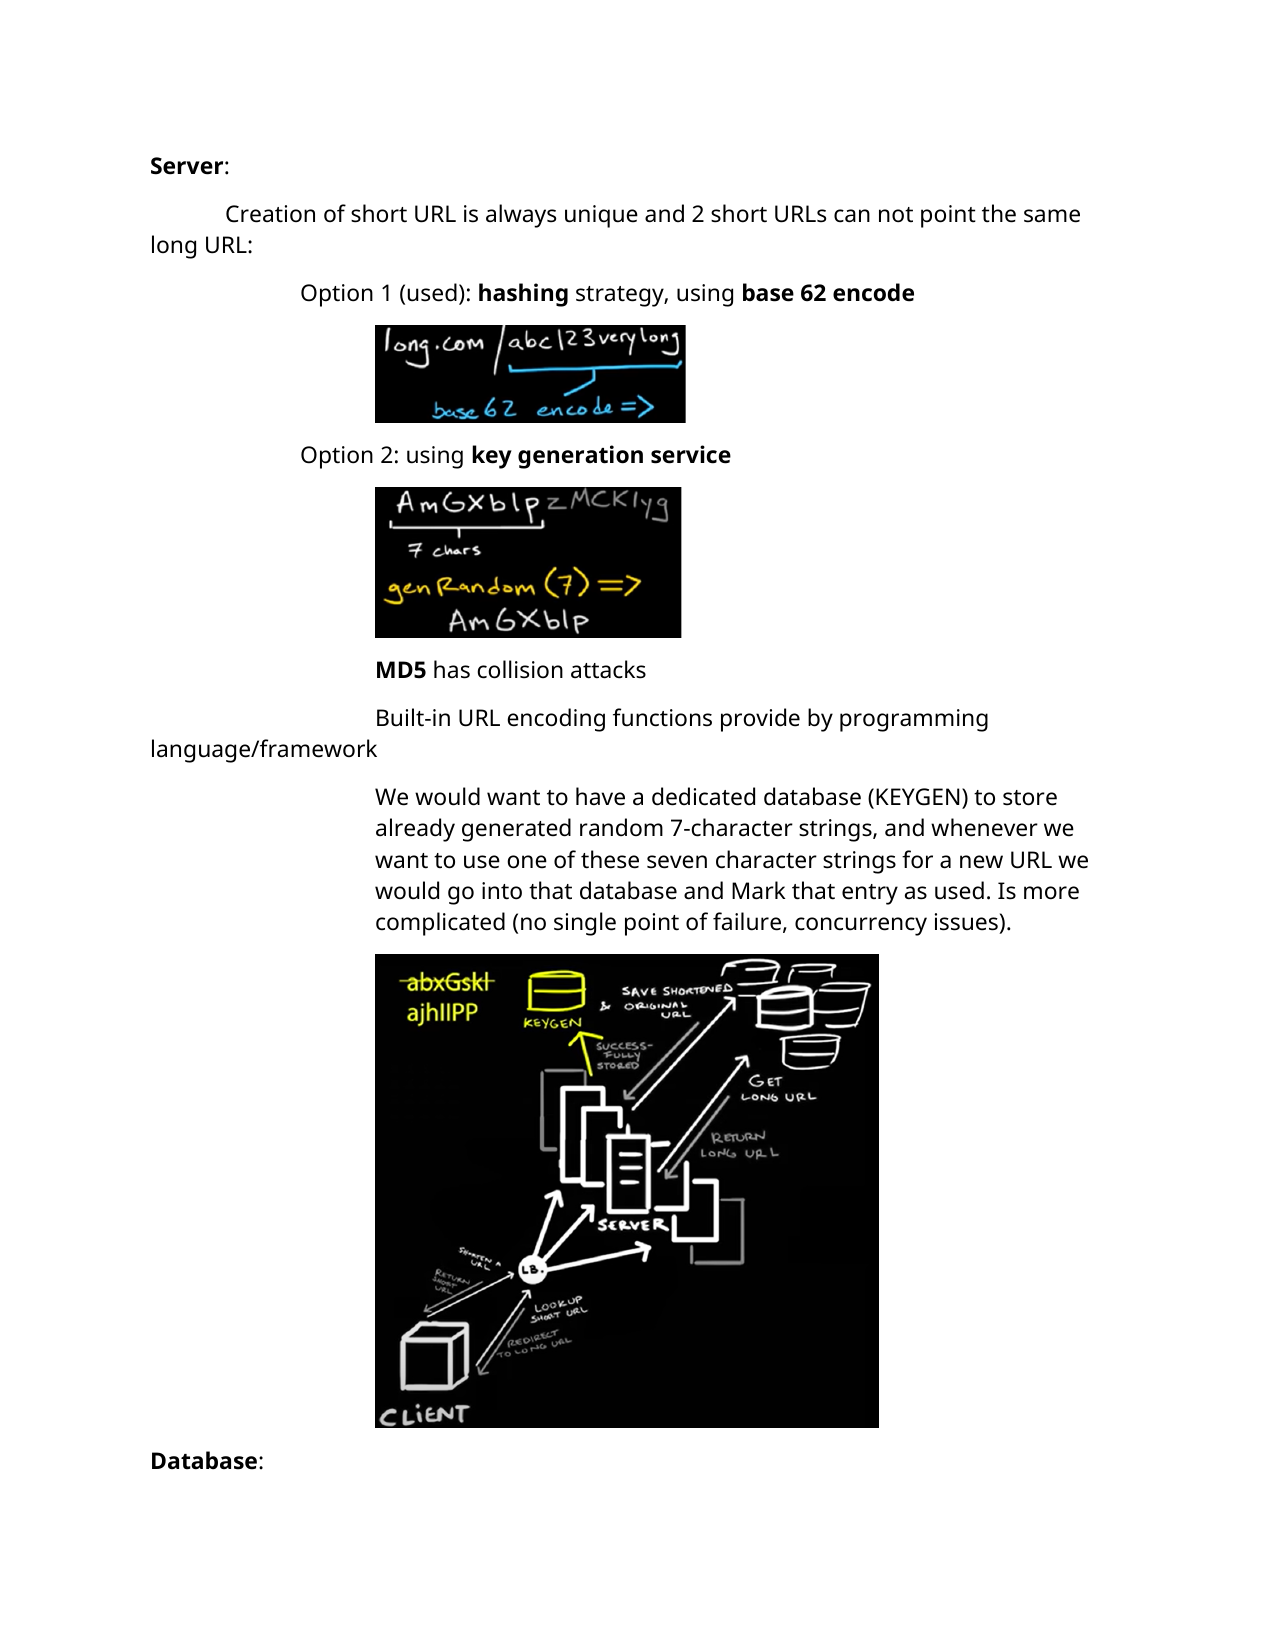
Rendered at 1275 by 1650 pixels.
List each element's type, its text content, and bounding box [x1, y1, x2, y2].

text Option 1 (used): hashing strategy, using base 62 encode [150, 277, 1125, 308]
text Creation of short URL is always unique and 2 short URLs can not point the same long URL: [150, 198, 1125, 260]
text We would want to have a dedicated database (KEYGEN) to store already generated random 7-character strings, and whenever we want to use one of these seven character strings for a new URL we would go into that database and Mark that entry as used. Is more complicated (no single point of failure, concurrency issues). [375, 781, 1125, 937]
text Option 2: using key generation service [150, 439, 1125, 471]
picture [375, 325, 686, 423]
picture [375, 954, 879, 1428]
text MD5 has collision attacks [150, 654, 1125, 685]
text Database: [150, 1445, 1125, 1476]
text Built-in URL encoding functions provide by programming language/framework [150, 702, 1125, 764]
picture [375, 487, 682, 638]
text Server: [150, 150, 1125, 181]
